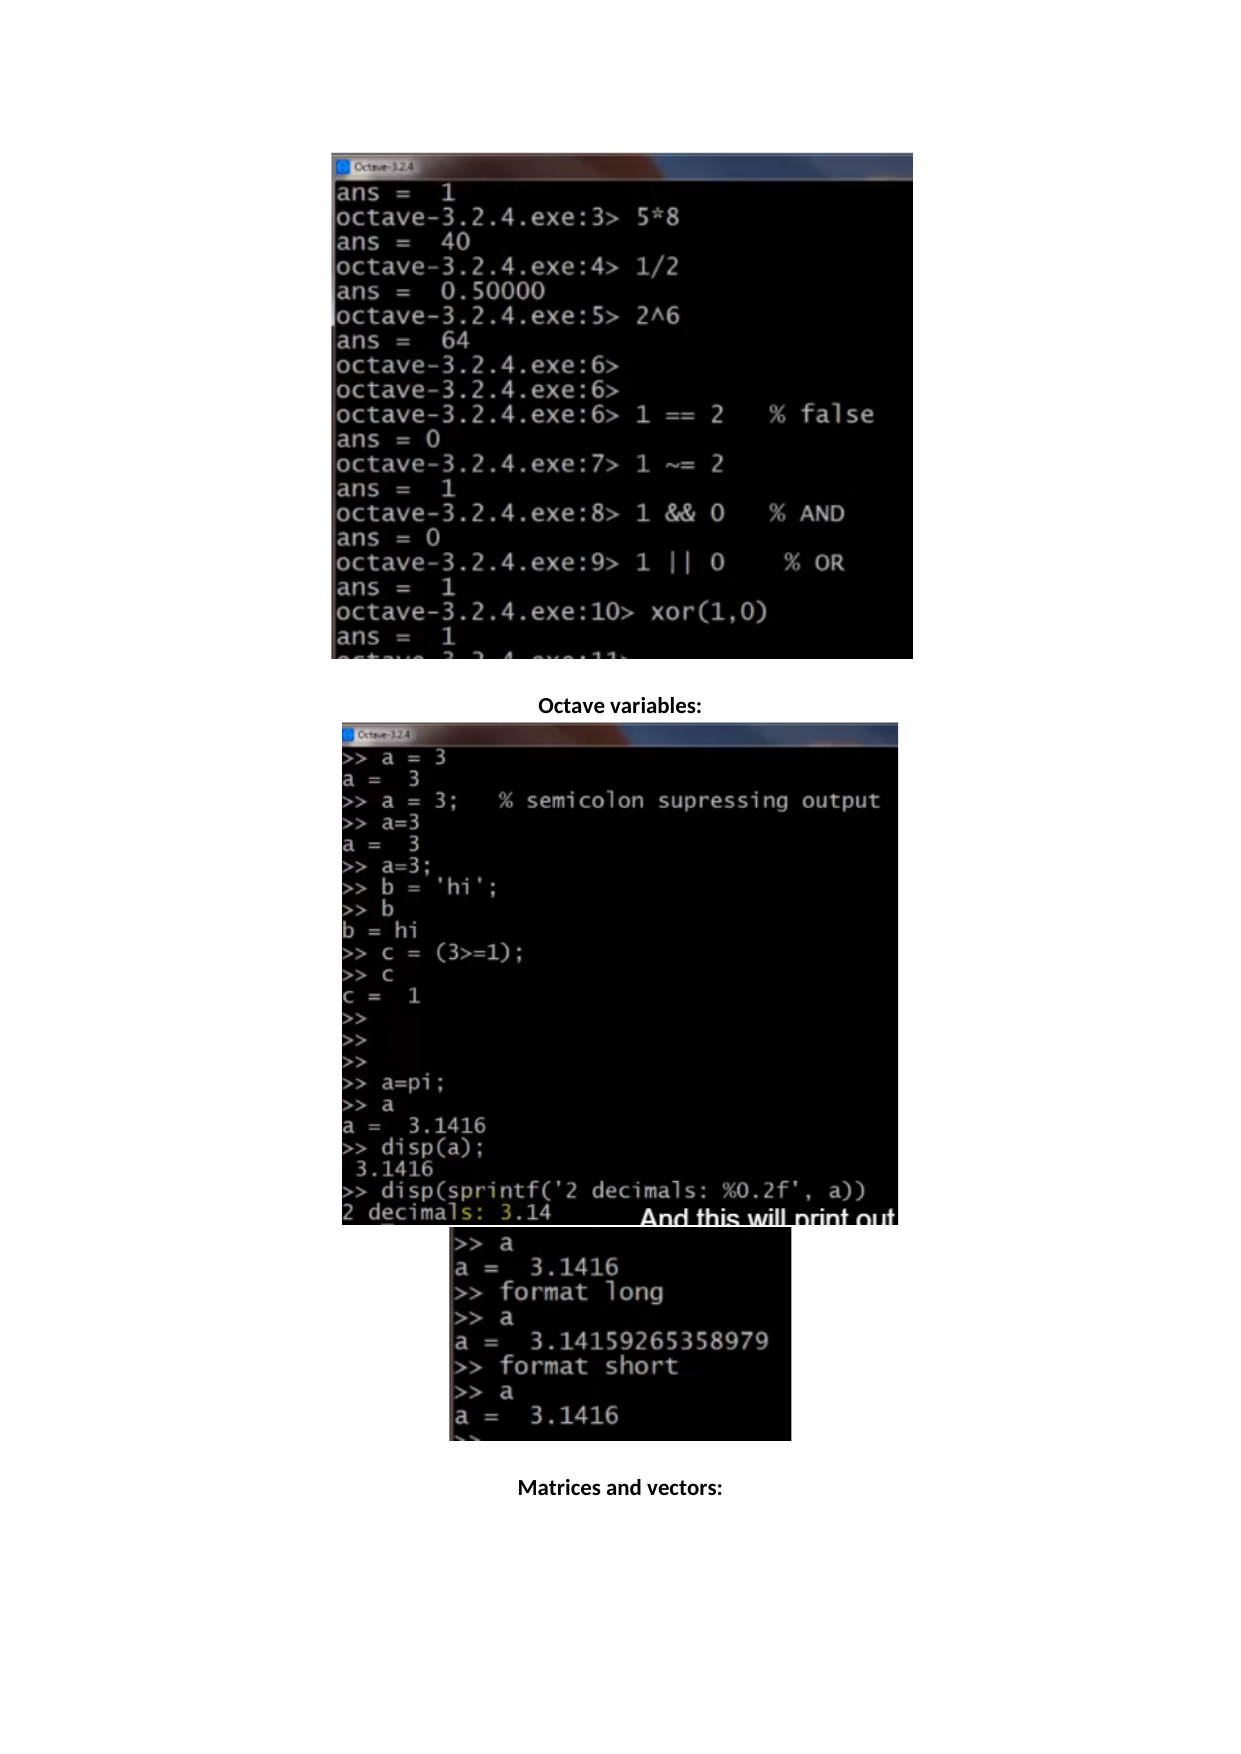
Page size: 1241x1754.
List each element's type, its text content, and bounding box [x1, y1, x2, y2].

picture [342, 721, 899, 1225]
list Octave variables: [177, 691, 1063, 719]
list Matrices and vectors: [177, 1473, 1063, 1501]
picture [448, 1227, 792, 1441]
picture [327, 147, 913, 659]
